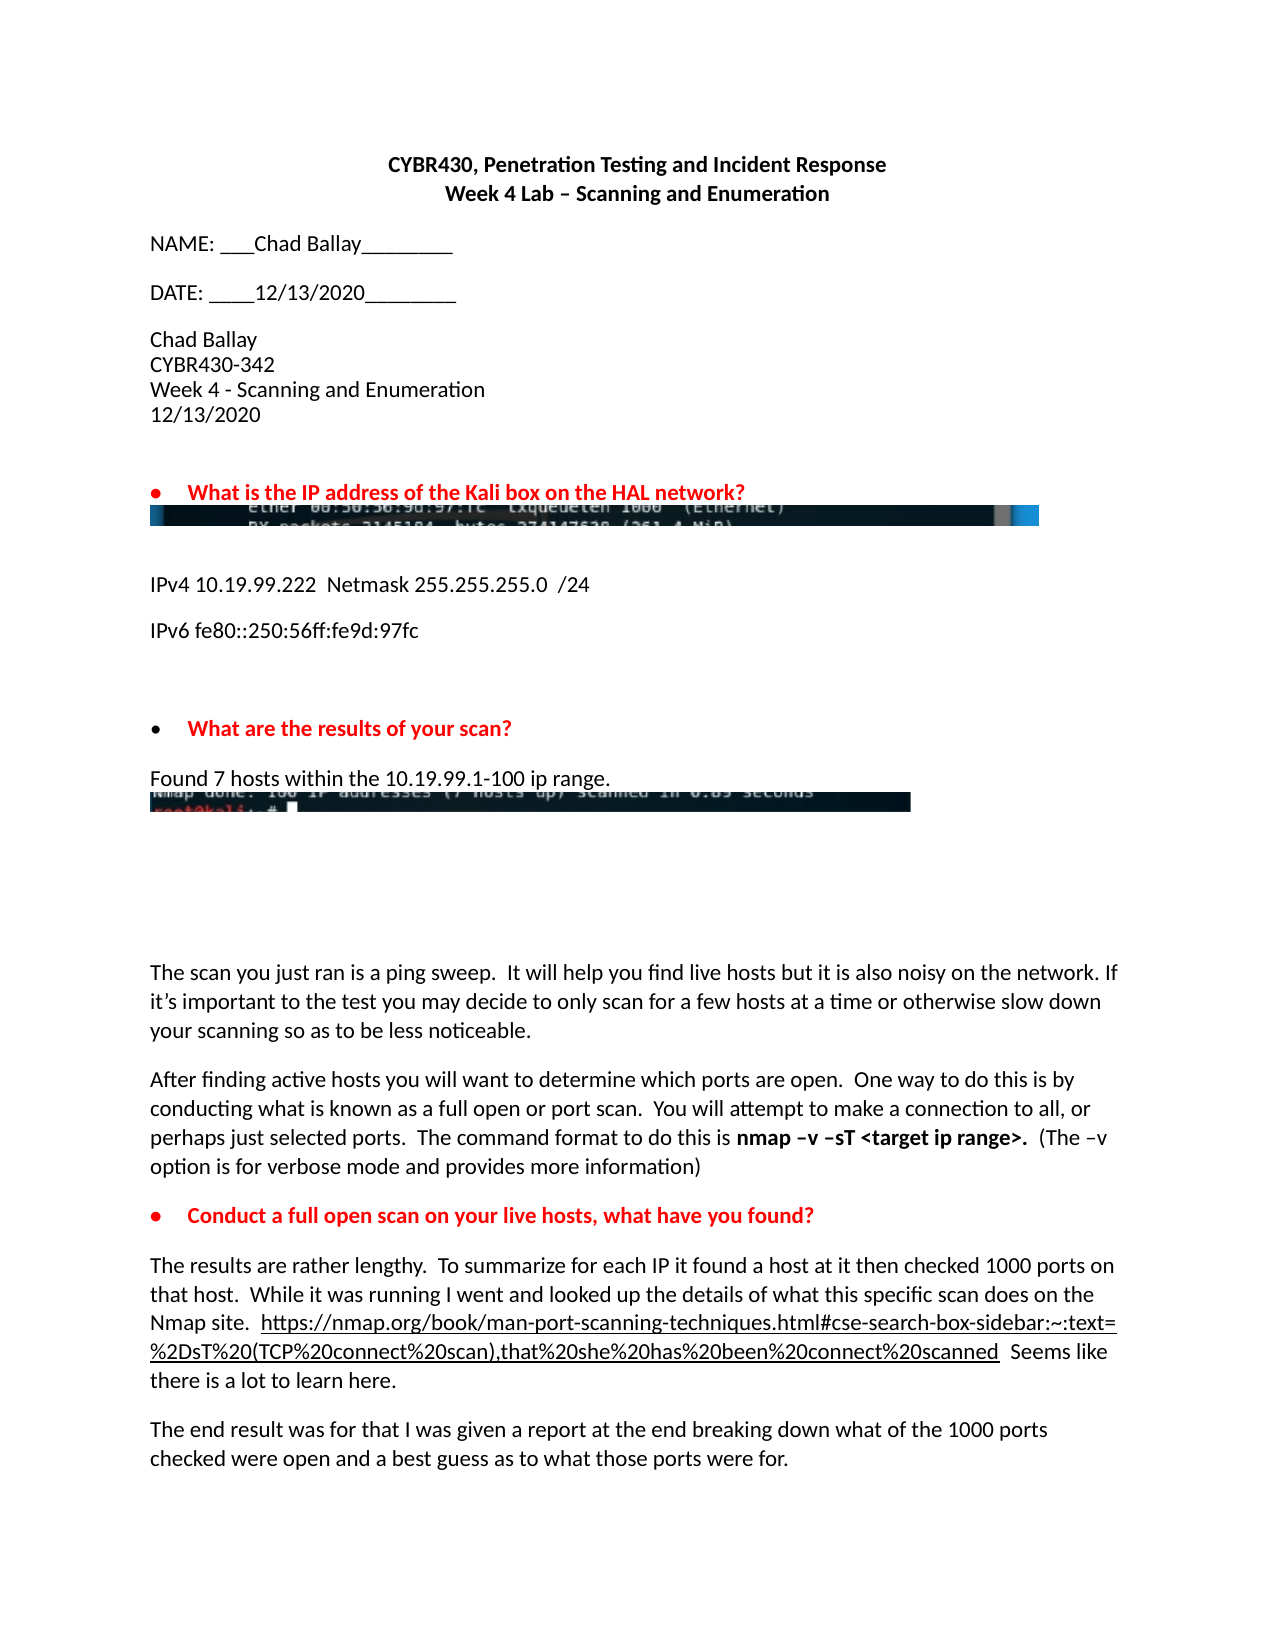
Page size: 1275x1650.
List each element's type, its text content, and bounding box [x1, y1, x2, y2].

text Week 4 - Scanning and Enumeration [150, 377, 1125, 402]
text Chad Ballay [150, 327, 1125, 352]
text After finding active hosts you will want to determine which ports are open. One way to do this is by conducting what is known as a full open or port scan. You will attempt to make a connection to all, or perhaps just selected ports. The command format to do this is nmap –v –sT <target ip range>. (The –v option is for verbose mode and provides more information) [150, 1065, 1125, 1180]
text Found 7 hosts within the 10.19.99.1-100 ip range. [150, 763, 1125, 792]
text CYBR430-342 [150, 352, 1125, 377]
text The end result was for that I was given a report at the end breaking down what of the 1000 ports checked were open and a best guess as to what those ports were for. [150, 1415, 1125, 1472]
text IPv6 fe80::250:56ff:fe9d:97fc [150, 618, 1125, 643]
text DATE: ____12/13/2020________ [150, 278, 1125, 307]
text The results are rather lengthy. To summarize for each IP it found a host at it then checked 1000 ports on that host. While it was running I went and looked up the details of what this specific scan does on the Nmap site. https://nmap.org/book/man-port-scanning-techniques.html#cse-search-box-sidebar:~:text=%2DsT%20(TCP%20connect%20scan),that%20she%20has%20been%20connect%20scanned Seems like there is a lot to learn here. [150, 1250, 1125, 1394]
list What is the IP address of the Kali box on the HAL network? [150, 477, 1125, 506]
list What are the results of your scan? [150, 714, 1125, 742]
list Conduct a full open scan on your live hosts, what have you found? [150, 1201, 1125, 1229]
text CYBR430, Penetration Testing and Incident Response Week 4 Lab – Scanning and Enumeration [150, 150, 1125, 207]
text IPv4 10.19.99.222 Netmask 255.255.255.0 /24 [150, 572, 1125, 597]
text The scan you just ran is a ping sweep. It will help you find live hosts but it is also noisy on the network. If it’s important to the test you may decide to only scan for a few hosts at a time or otherwise slow down your scanning so as to be less noticeable. [150, 958, 1125, 1044]
text 12/13/2020 [150, 402, 1125, 427]
text NAME: ___Chad Ballay________ [150, 228, 1125, 257]
